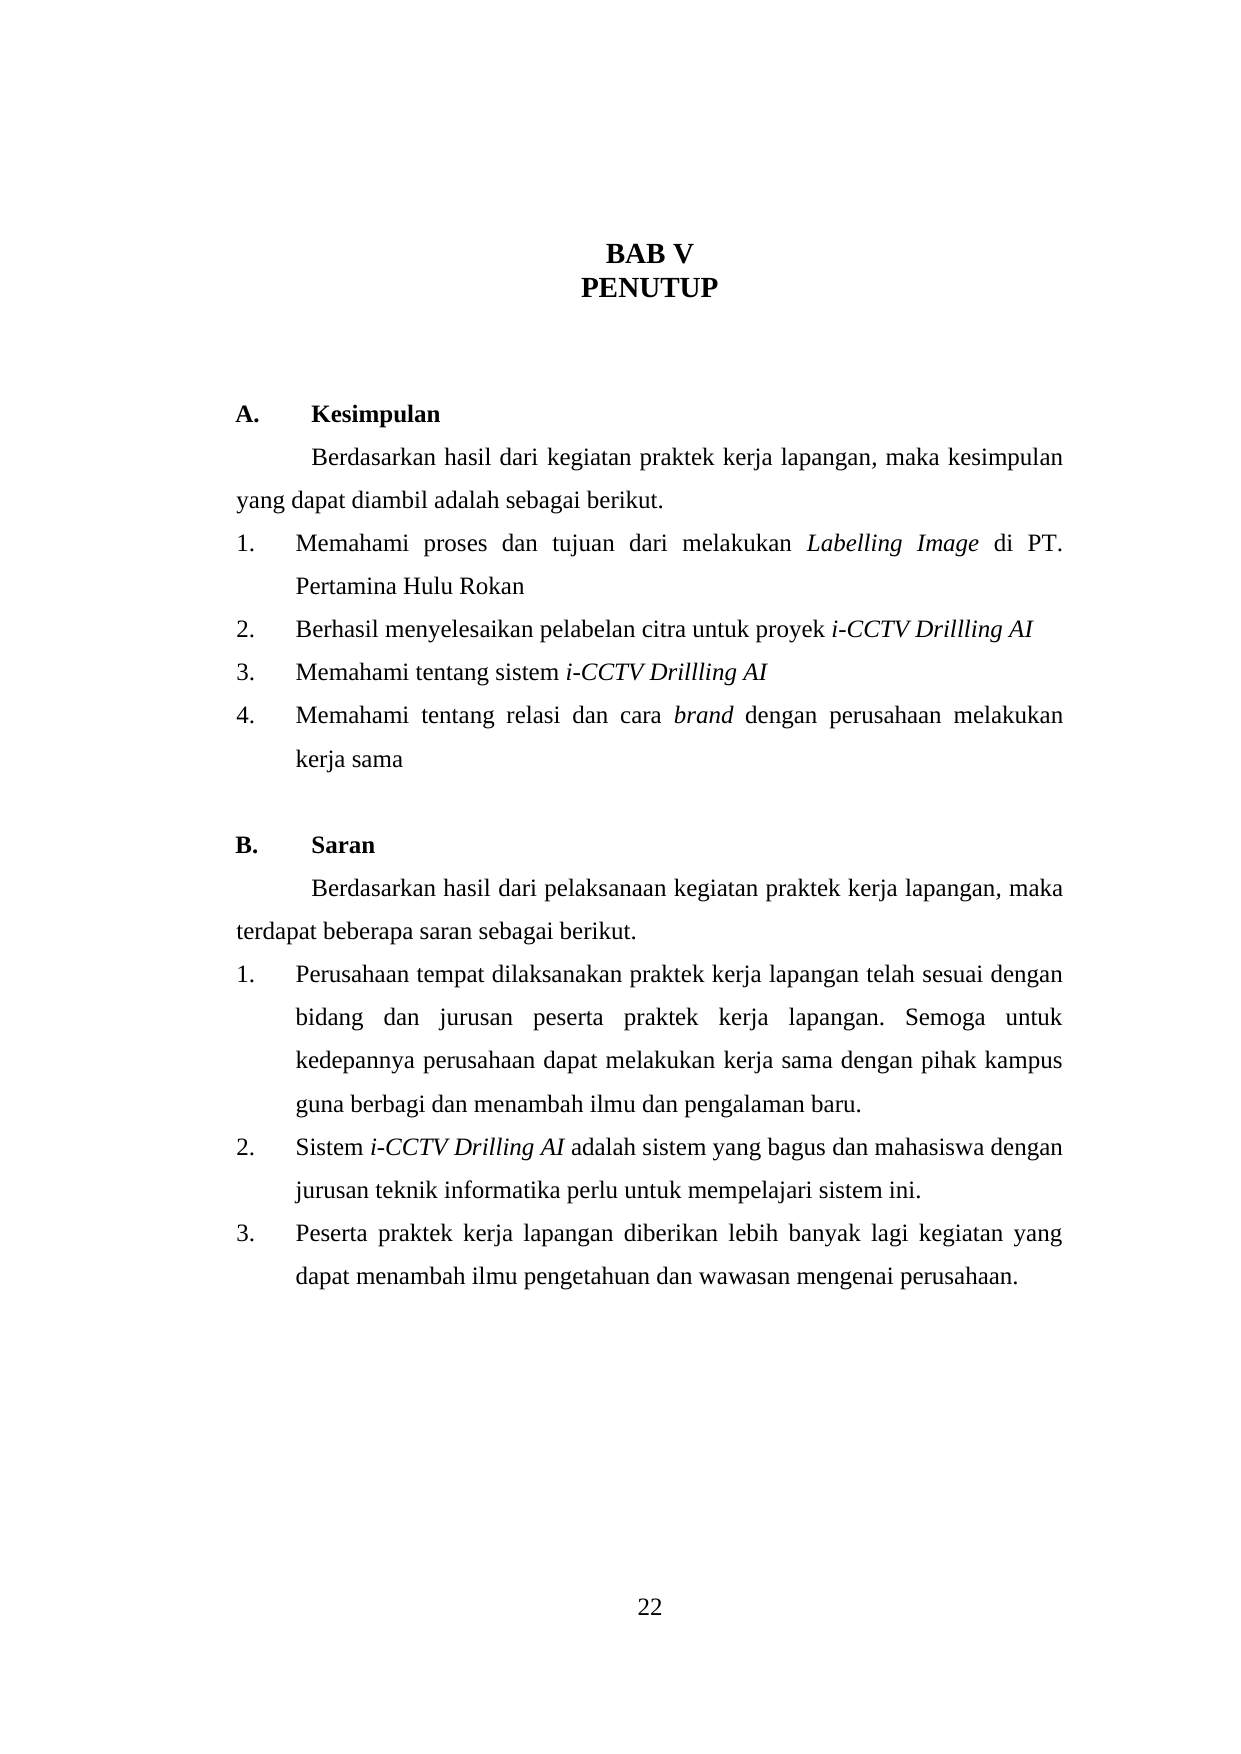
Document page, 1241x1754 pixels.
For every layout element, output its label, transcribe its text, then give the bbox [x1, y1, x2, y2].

list Memahami tentang sistem i-CCTV Drillling AI [236, 657, 1063, 686]
list Memahami tentang relasi dan cara brand dengan perusahaan melakukan kerja sama [236, 701, 1063, 772]
subtitle BAB V PENUTUP [236, 236, 1063, 303]
list Berhasil menyelesaikan pelabelan citra untuk proyek i-CCTV Drillling AI [236, 614, 1063, 643]
list Perusahaan tempat dilaksanakan praktek kerja lapangan telah sesuai dengan bidang dan jurusan peserta praktek kerja lapangan. Semoga untuk kedepannya perusahaan dapat melakukan kerja sama dengan pihak kampus guna berbagi dan menambah ilmu dan pengalaman baru. [236, 959, 1063, 1117]
text Berdasarkan hasil dari pelaksanaan kegiatan praktek kerja lapangan, maka terdapat beberapa saran sebagai berikut. [236, 873, 1063, 945]
list Sistem i-CCTV Drilling AI adalah sistem yang bagus dan mahasiswa dengan jurusan teknik informatika perlu untuk mempelajari sistem ini. [236, 1132, 1063, 1204]
subtitle Saran [235, 830, 1063, 859]
text Berdasarkan hasil dari kegiatan praktek kerja lapangan, maka kesimpulan yang dapat diambil adalah sebagai berikut. [236, 442, 1063, 514]
list Memahami proses dan tujuan dari melakukan Labelling Image di PT. Pertamina Hulu Rokan [236, 528, 1063, 600]
subtitle Kesimpulan [235, 399, 1063, 427]
list Peserta praktek kerja lapangan diberikan lebih banyak lagi kegiatan yang dapat menambah ilmu pengetahuan dan wawasan mengenai perusahaan. [236, 1218, 1063, 1290]
